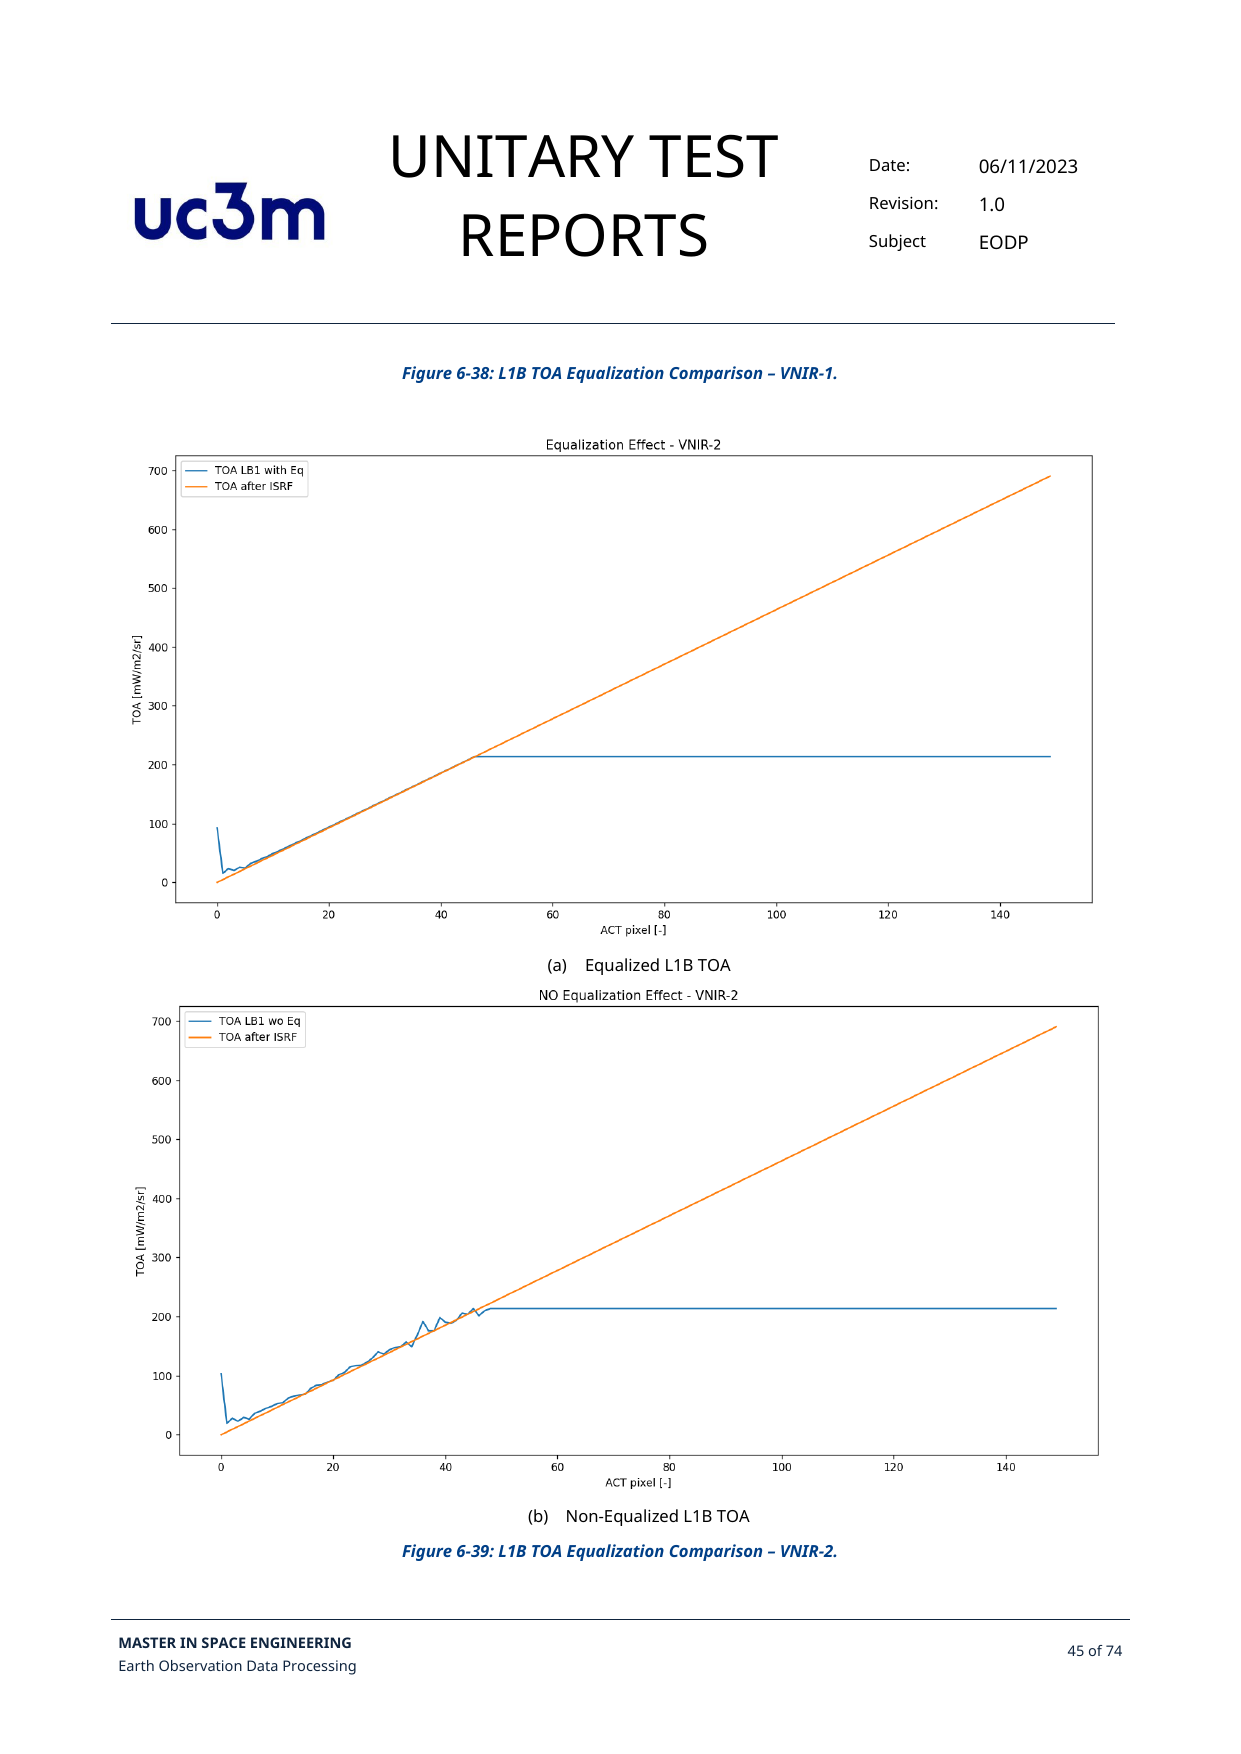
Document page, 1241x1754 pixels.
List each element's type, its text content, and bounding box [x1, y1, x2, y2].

list Equalized L1B TOA [156, 953, 1122, 976]
list Non-Equalized L1B TOA [156, 1505, 1122, 1528]
picture [118, 988, 1123, 1493]
picture [118, 435, 1123, 941]
picture [118, 172, 340, 254]
